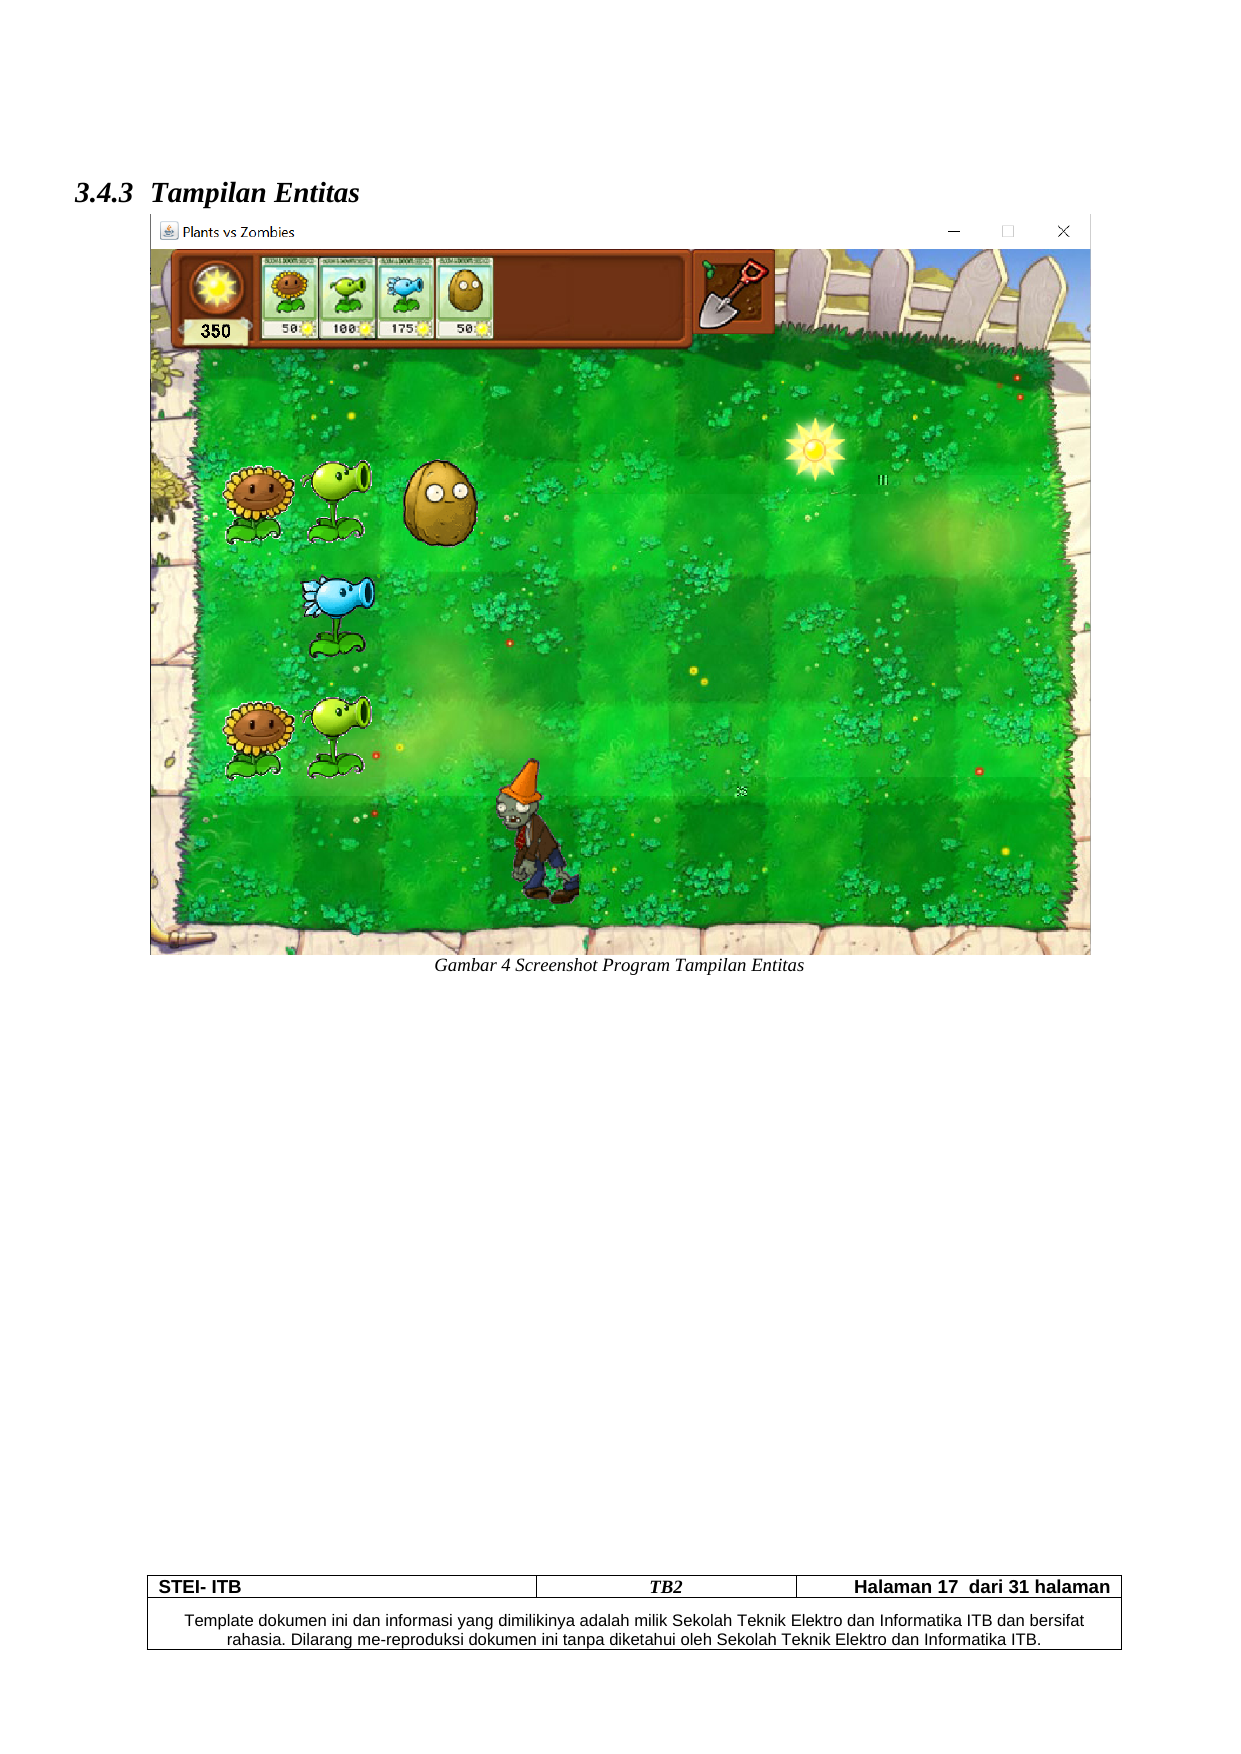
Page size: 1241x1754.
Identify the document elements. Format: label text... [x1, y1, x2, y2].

text Gambar 4 Screenshot Program Tampilan Entitas [150, 955, 1090, 976]
subtitle Tampilan Entitas [75, 175, 1090, 208]
picture [150, 214, 1091, 955]
